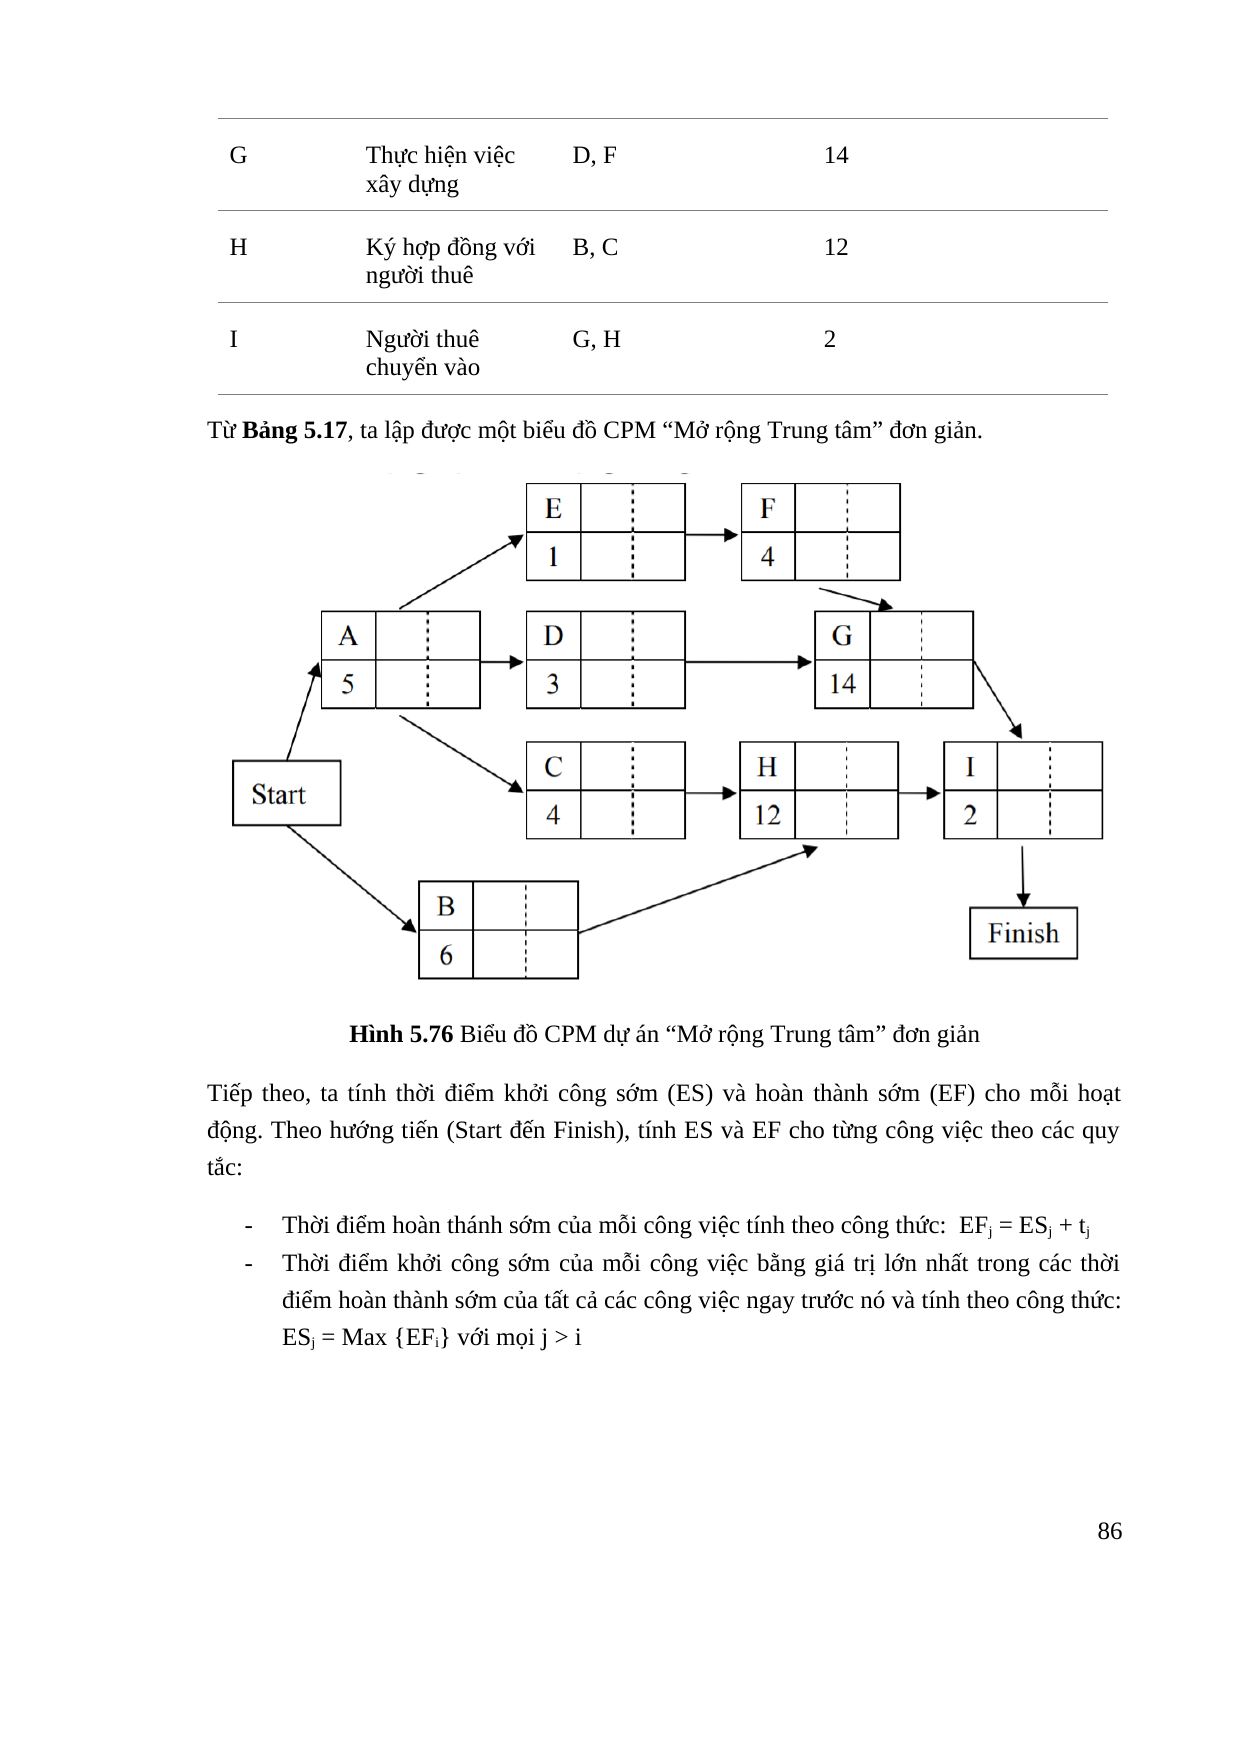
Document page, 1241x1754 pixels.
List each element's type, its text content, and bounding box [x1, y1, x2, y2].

table_cell 12 [812, 211, 1107, 302]
list Thời điểm hoàn thánh sớm của mỗi công việc tính theo công thức: EFj = ESj + tj [244, 1210, 1122, 1239]
table_cell G, H [561, 303, 812, 394]
table_cell G [218, 119, 354, 210]
table_cell Thực hiện việc xây dựng [354, 119, 561, 210]
table_cell B, C [561, 211, 812, 302]
table_cell Ký hợp đồng với người thuê [354, 211, 561, 302]
list Thời điểm khởi công sớm của mỗi công việc bằng giá trị lớn nhất trong các thời điểm hoàn thành sớm của tất cả các công việc ngay trước nó và tính theo công thức: ESj = Max {EFi} với mọi j > i [244, 1248, 1122, 1351]
table_cell Người thuê chuyển vào [354, 303, 561, 394]
table_cell D, F [561, 119, 812, 210]
table_cell 2 [812, 303, 1107, 394]
text Tiếp theo, ta tính thời điểm khởi công sớm (ES) và hoàn thành sớm (EF) cho mỗi hoạt động. Theo hướng tiến (Start đến Finish), tính ES và EF cho từng công việc theo các quy tắc: [207, 1078, 1122, 1181]
table_cell 14 [812, 119, 1107, 210]
table_cell I [218, 303, 354, 394]
table_cell H [218, 211, 354, 302]
picture [207, 473, 1122, 991]
